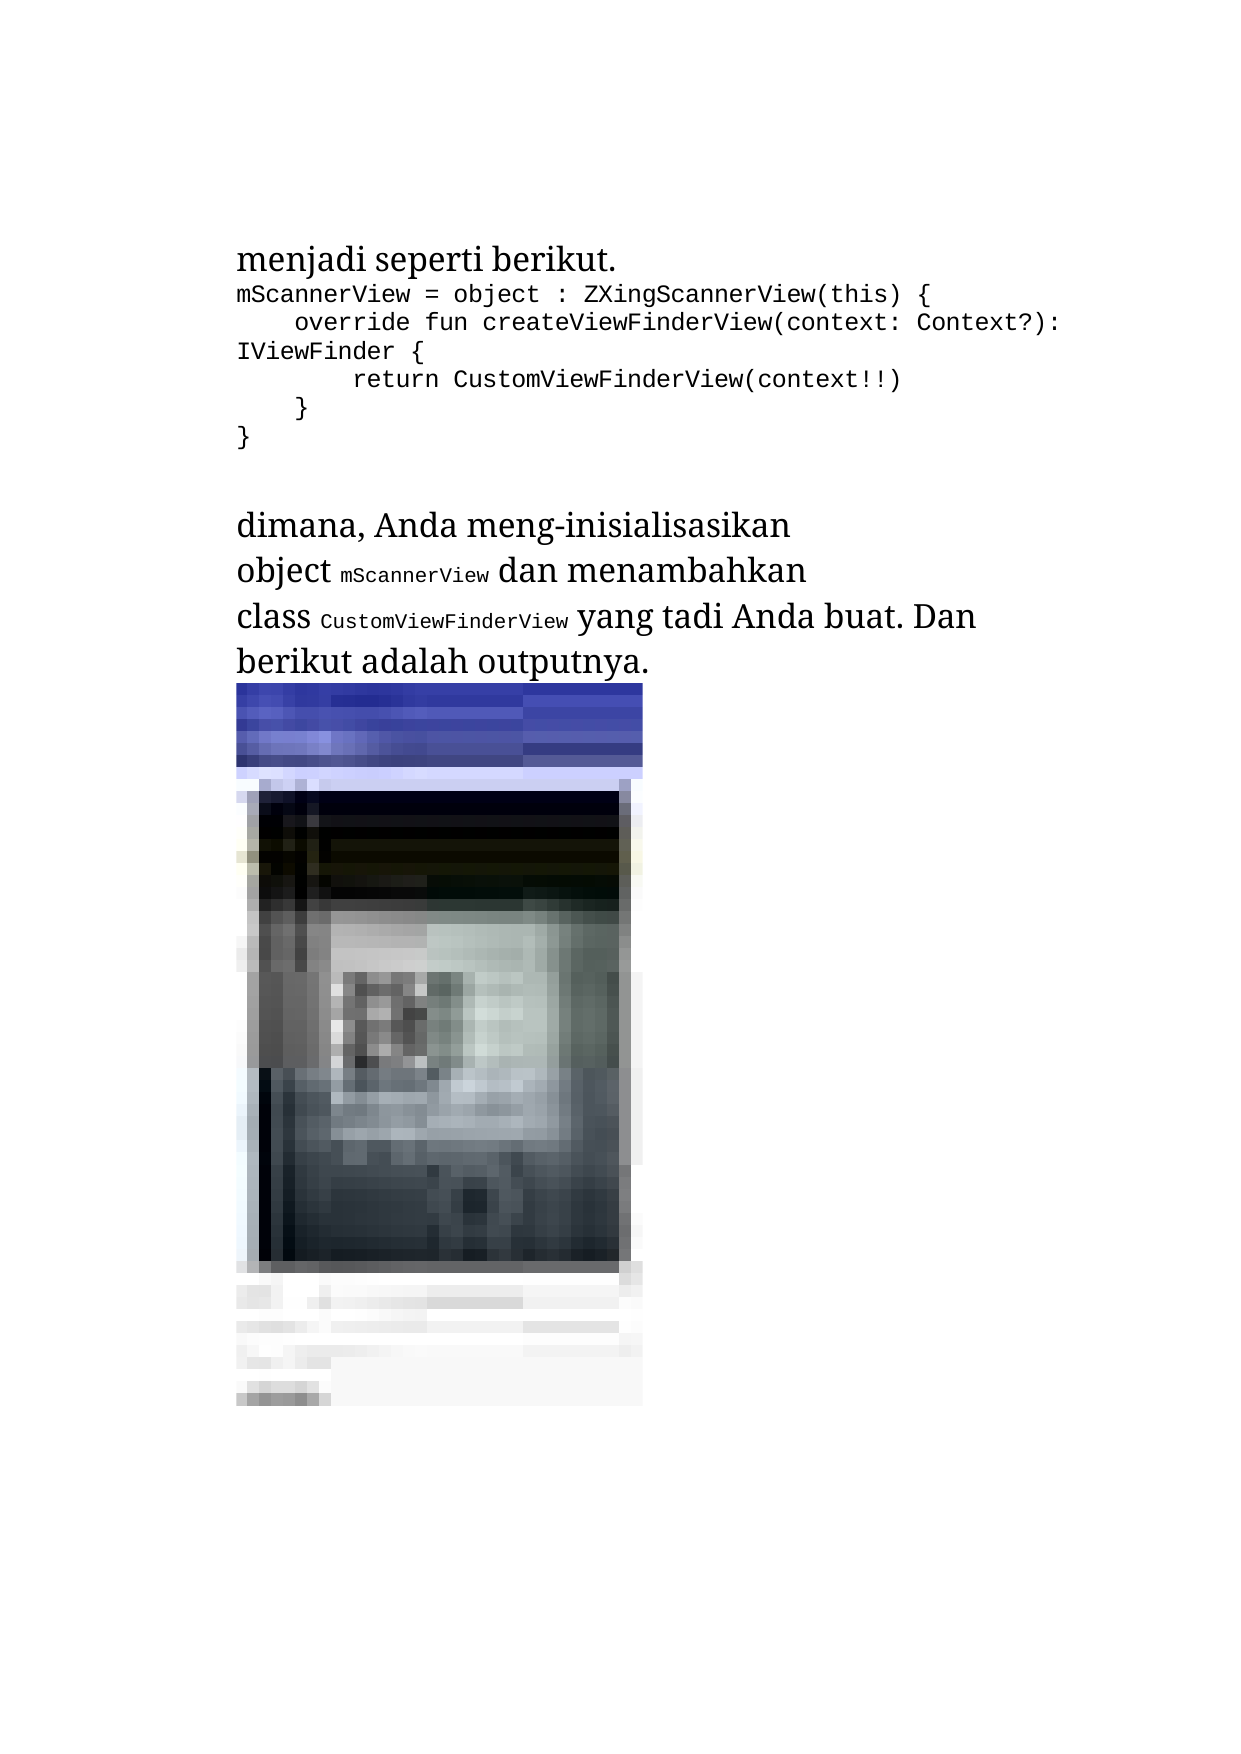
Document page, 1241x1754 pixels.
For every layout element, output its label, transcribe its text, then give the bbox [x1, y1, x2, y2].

text menjadi seperti berikut. [236, 236, 1063, 282]
text dimana, Anda meng-inisialisasikan object mScannerView dan menambahkan class CustomViewFinderView yang tadi Anda buat. Dan berikut adalah outputnya. [236, 502, 1063, 683]
text mScannerView = object : ZXingScannerView(this) { override fun createViewFinderView(context: Context?): IViewFinder { return CustomViewFinderView(context!!) } } [236, 282, 1063, 452]
picture [236, 683, 643, 1406]
